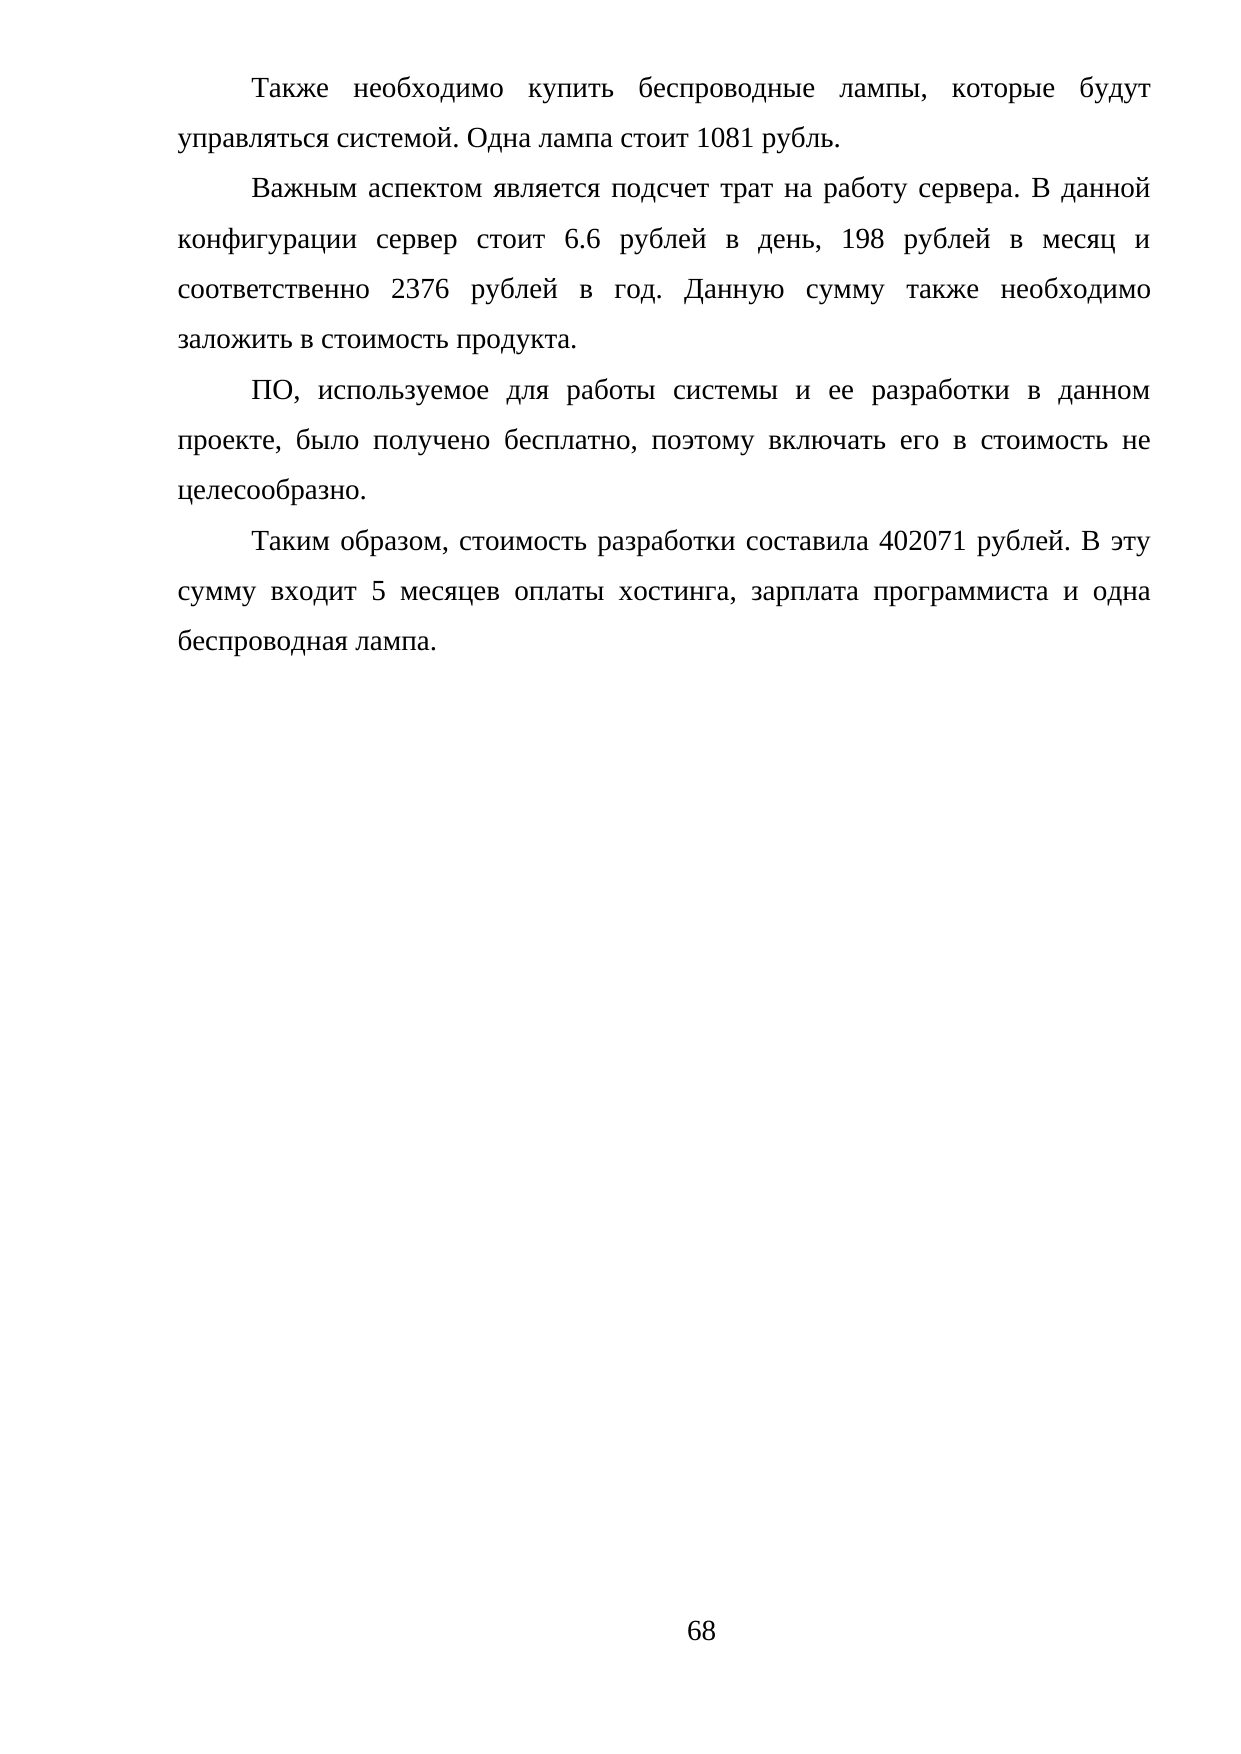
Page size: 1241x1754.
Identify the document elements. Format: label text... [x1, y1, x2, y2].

text Таким образом, стоимость разработки составила 402071 рублей. В эту сумму входит 5 месяцев оплаты хостинга, зарплата программиста и одна беспроводная лампа. [177, 523, 1152, 657]
text Также необходимо купить беспроводные лампы, которые будут управляться системой. Одна лампа стоит 1081 рубль. [177, 70, 1152, 154]
text Важным аспектом является подсчет трат на работу сервера. В данной конфигурации сервер стоит 6.6 рублей в день, 198 рублей в месяц и соответственно 2376 рублей в год. Данную сумму также необходимо заложить в стоимость продукта. [177, 171, 1152, 355]
text ПО, используемое для работы системы и ее разработки в данном проекте, было получено бесплатно, поэтому включать его в стоимость не целесообразно. [177, 372, 1152, 506]
